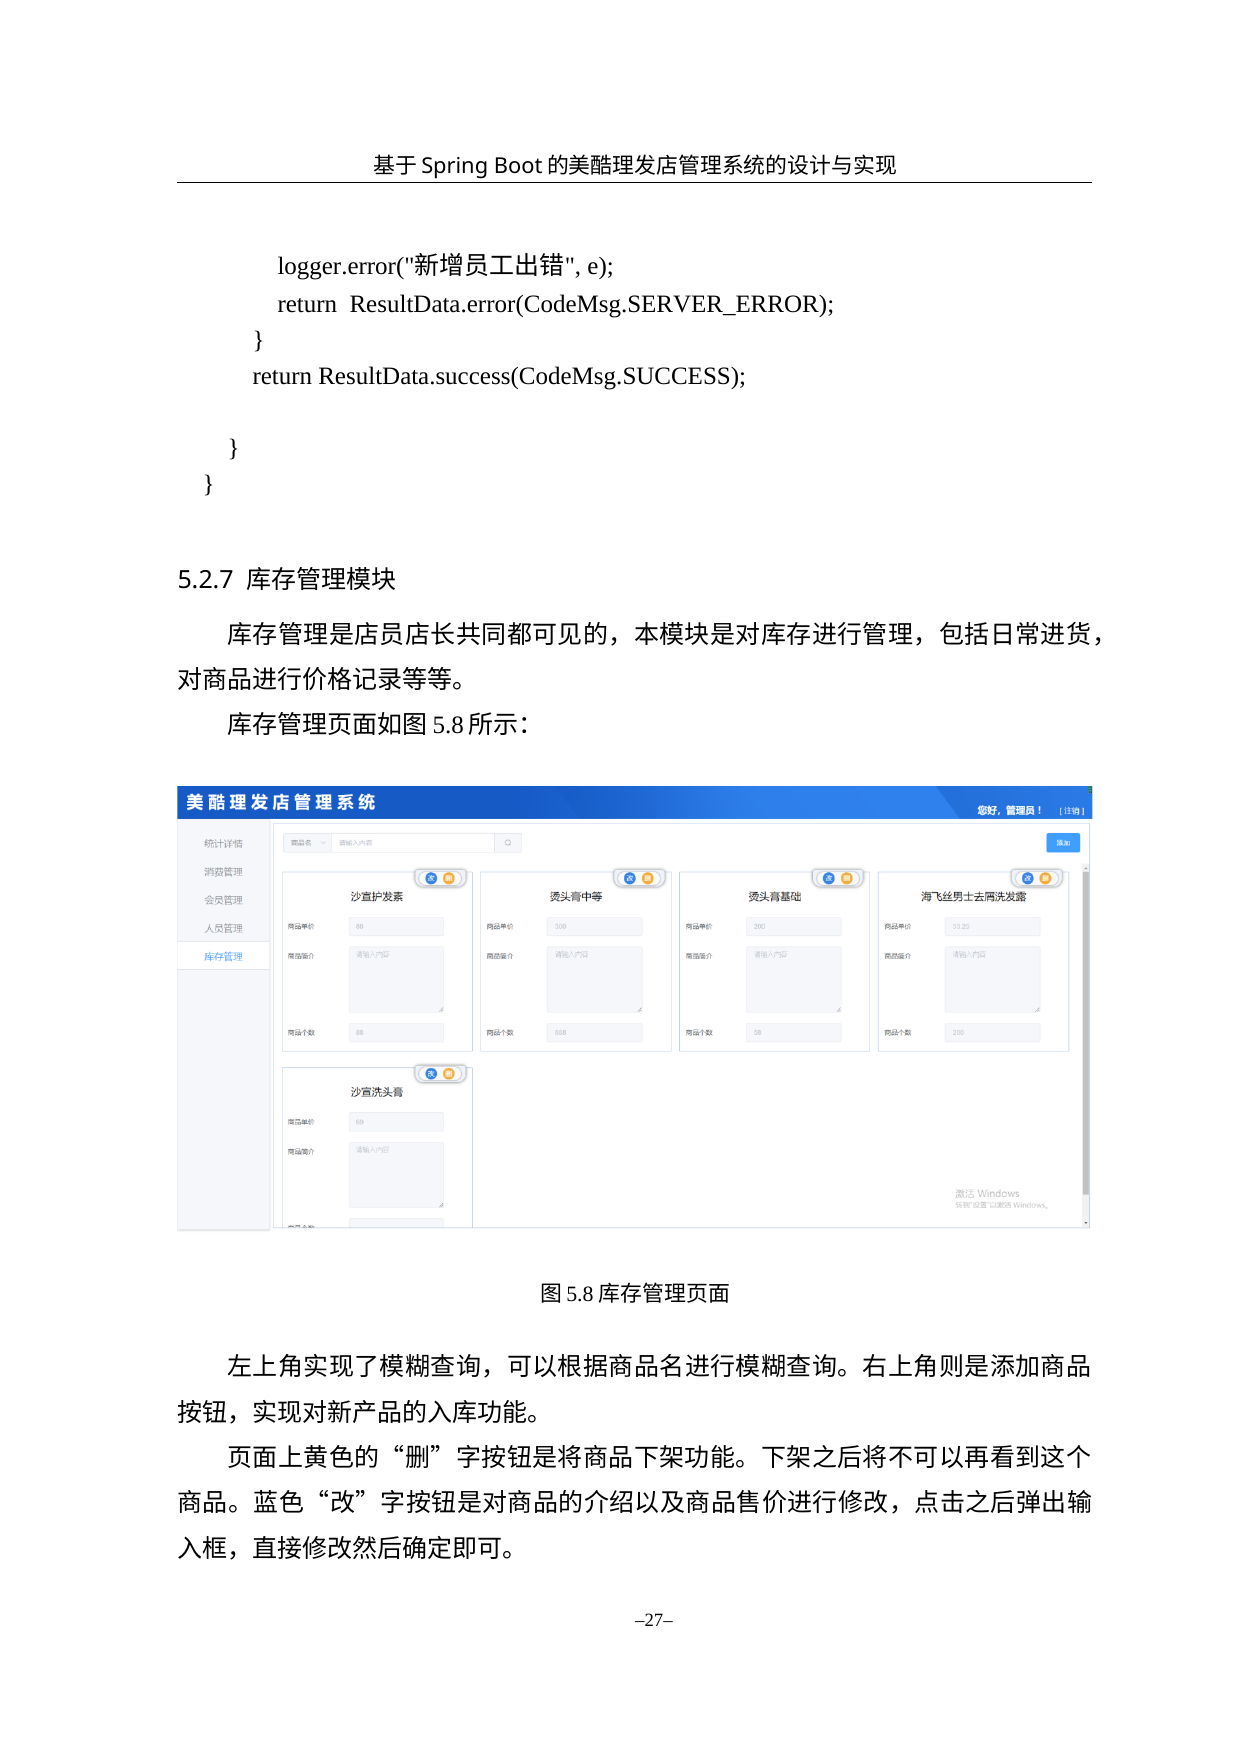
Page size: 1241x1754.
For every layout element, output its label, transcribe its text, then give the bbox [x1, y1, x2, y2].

text } [202, 469, 1092, 497]
subtitle 5.2.7 库存管理模块 [177, 560, 1092, 596]
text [202, 246, 1092, 462]
picture [177, 786, 1093, 1233]
text 页面上黄色的“删”字按钮是将商品下架功能。下架之后将不可以再看到这个商品。蓝色“改”字按钮是对商品的介绍以及商品售价进行修改，点击之后弹出输入框，直接修改然后确定即可。 [177, 1437, 1092, 1564]
text 库存管理页面如图5.8所示： [177, 705, 1092, 741]
text 左上角实现了模糊查询，可以根据商品名进行模糊查询。右上角则是添加商品按钮，实现对新产品的入库功能。 [177, 1347, 1092, 1428]
text 图5.8 库存管理页面 [177, 1276, 1092, 1307]
text 库存管理是店员店长共同都可见的，本模块是对库存进行管理，包括日常进货，对商品进行价格记录等等。 [177, 614, 1092, 696]
